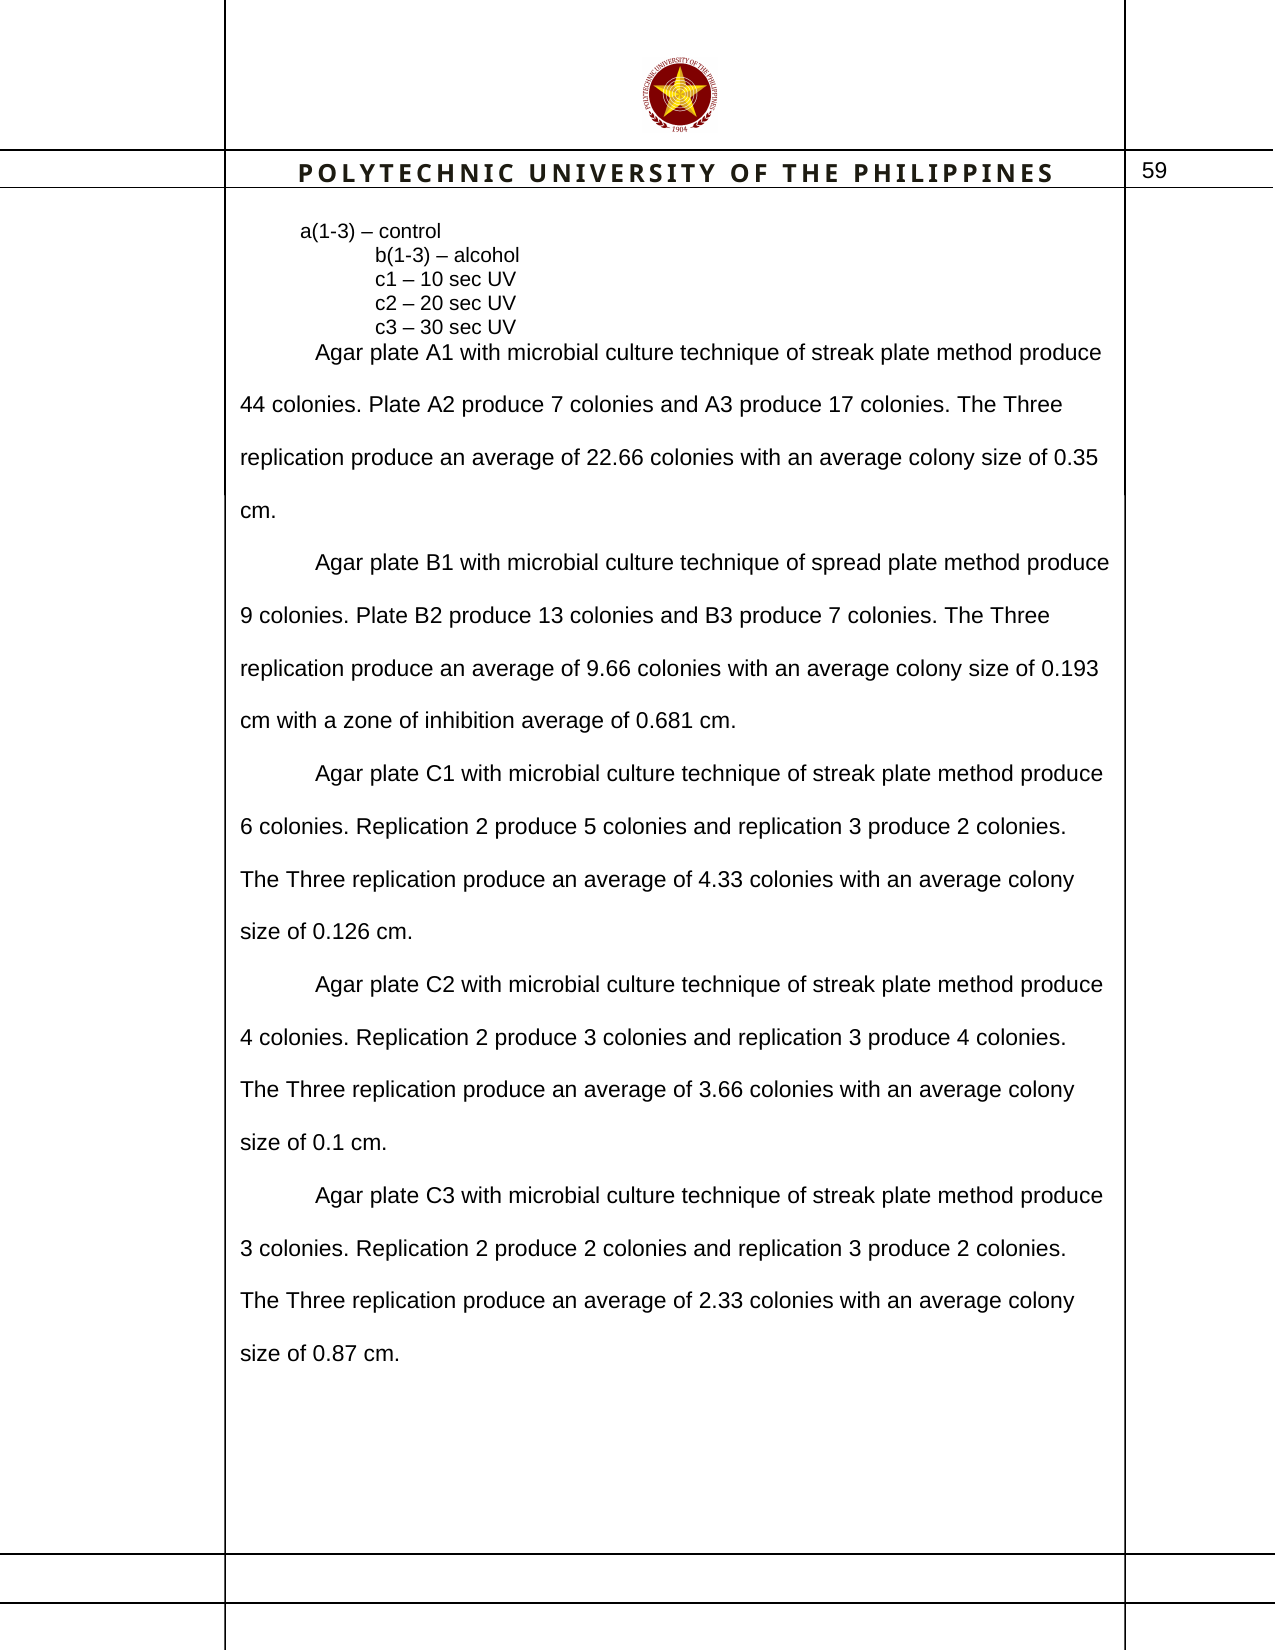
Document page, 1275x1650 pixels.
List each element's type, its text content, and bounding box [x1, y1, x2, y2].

text c1 – 10 sec UV [315, 267, 1111, 291]
text a(1-3) – control [225, 219, 1111, 243]
text c2 – 20 sec UV [315, 291, 1111, 314]
text Agar plate C3 with microbial culture technique of streak plate method produce 3 colonies. Replication 2 produce 2 colonies and replication 3 produce 2 colonies. The Three replication produce an average of 2.33 colonies with an average colony size of 0.87 cm. [240, 1182, 1111, 1366]
text b(1-3) – alcohol [315, 243, 1111, 267]
text Agar plate C1 with microbial culture technique of streak plate method produce 6 colonies. Replication 2 produce 5 colonies and replication 3 produce 2 colonies. The Three replication produce an average of 4.33 colonies with an average colony size of 0.126 cm. [240, 760, 1111, 944]
text Agar plate A1 with microbial culture technique of streak plate method produce 44 colonies. Plate A2 produce 7 colonies and A3 produce 17 colonies. The Three replication produce an average of 22.66 colonies with an average colony size of 0.35 cm. [240, 338, 1111, 523]
picture [642, 57, 718, 133]
text Agar plate C2 with microbial culture technique of streak plate method produce 4 colonies. Replication 2 produce 3 colonies and replication 3 produce 4 colonies. The Three replication produce an average of 3.66 colonies with an average colony size of 0.1 cm. [240, 971, 1111, 1155]
text Agar plate B1 with microbial culture technique of spread plate method produce 9 colonies. Plate B2 produce 13 colonies and B3 produce 7 colonies. The Three replication produce an average of 9.66 colonies with an average colony size of 0.193 cm with a zone of inhibition average of 0.681 cm. [240, 549, 1111, 734]
text c3 – 30 sec UV [315, 314, 1111, 338]
